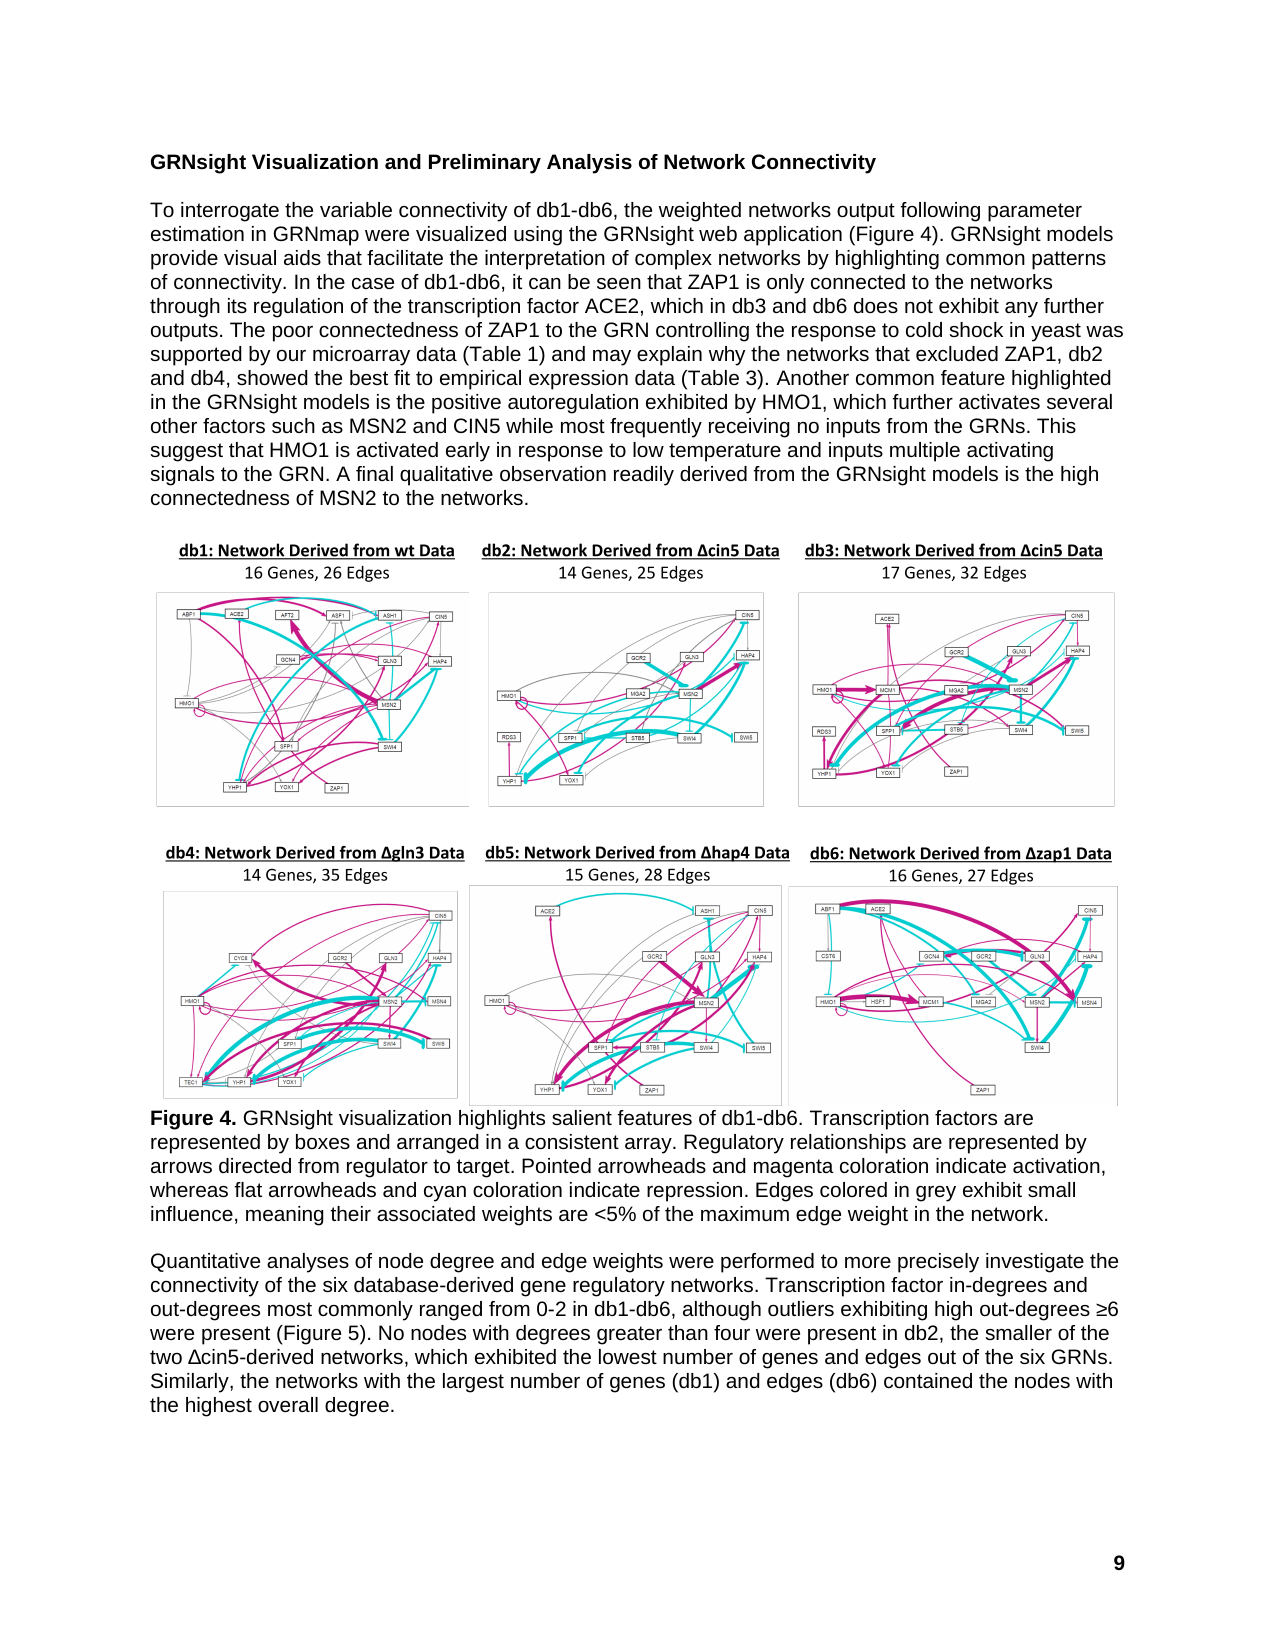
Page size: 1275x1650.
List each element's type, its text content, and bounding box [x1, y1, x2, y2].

text GRNsight Visualization and Preliminary Analysis of Network Connectivity [150, 150, 1125, 174]
text Quantitative analyses of node degree and edge weights were performed to more precisely investigate the connectivity of the six database-derived gene regulatory networks. Transcription factor in-degrees and out-degrees most commonly ranged from 0-2 in db1-db6, although outliers exhibiting high out-degrees ≥6 were present (Figure 5). No nodes with degrees greater than four were present in db2, the smaller of the two ∆cin5-derived networks, which exhibited the lowest number of genes and edges out of the six GRNs. Similarly, the networks with the largest number of genes (db1) and edges (db6) contained the nodes with the highest overall degree. [150, 1249, 1125, 1417]
text To interrogate the variable connectivity of db1-db6, the weighted networks output following parameter estimation in GRNmap were visualized using the GRNsight web application (Figure 4). GRNsight models provide visual aids that facilitate the interpretation of complex networks by highlighting common patterns of connectivity. In the case of db1-db6, it can be seen that ZAP1 is only connected to the networks through its regulation of the transcription factor ACE2, which in db3 and db6 does not exhibit any further outputs. The poor connectedness of ZAP1 to the GRN controlling the response to cold shock in yeast was supported by our microarray data (Table 1) and may explain why the networks that excluded ZAP1, db2 and db4, showed the best fit to empirical expression data (Table 3). Another common feature highlighted in the GRNsight models is the positive autoregulation exhibited by HMO1, which further activates several other factors such as MSN2 and CIN5 while most frequently receiving no inputs from the GRNs. This suggest that HMO1 is activated early in response to low temperature and inputs multiple activating signals to the GRN. A final qualitative observation readily derived from the GRNsight models is the high connectedness of MSN2 to the networks. [150, 198, 1125, 509]
text Figure 4. GRNsight visualization highlights salient features of db1-db6. Transcription factors are represented by boxes and arranged in a consistent array. Regulatory relationships are represented by arrows directed from regulator to target. Pointed arrowheads and magenta coloration indicate activation, whereas flat arrowheads and cyan coloration indicate repression. Edges colored in grey exhibit small influence, meaning their associated weights are <5% of the maximum edge weight in the network. [150, 1106, 1125, 1225]
